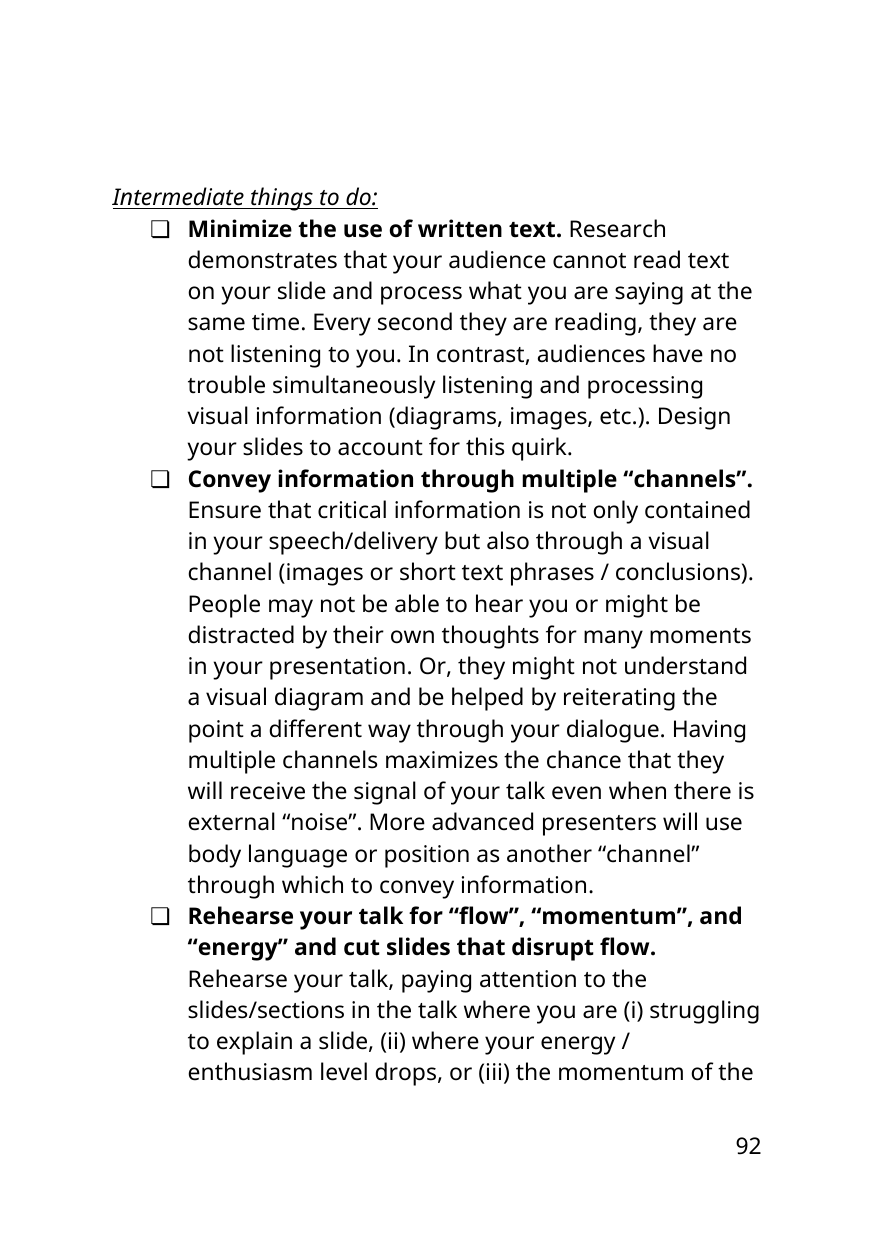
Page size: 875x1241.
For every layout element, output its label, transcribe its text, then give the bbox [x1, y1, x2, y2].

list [150, 900, 762, 1087]
text Intermediate things to do: [112, 150, 762, 212]
list Minimize the use of written text. Research demonstrates that your audience cannot read text on your slide and process what you are saying at the same time. Every second they are reading, they are not listening to you. In contrast, audiences have no trouble simultaneously listening and processing visual information (diagrams, images, etc.). Design your slides to account for this quirk. [150, 212, 762, 462]
list Convey information through multiple “channels”. Ensure that critical information is not only contained in your speech/delivery but also through a visual channel (images or short text phrases / conclusions). People may not be able to hear you or might be distracted by their own thoughts for many moments in your presentation. Or, they might not understand a visual diagram and be helped by reiterating the point a different way through your dialogue. Having multiple channels maximizes the chance that they will receive the signal of your talk even when there is external “noise”. More advanced presenters will use body language or position as another “channel” through which to convey information. [150, 462, 762, 900]
